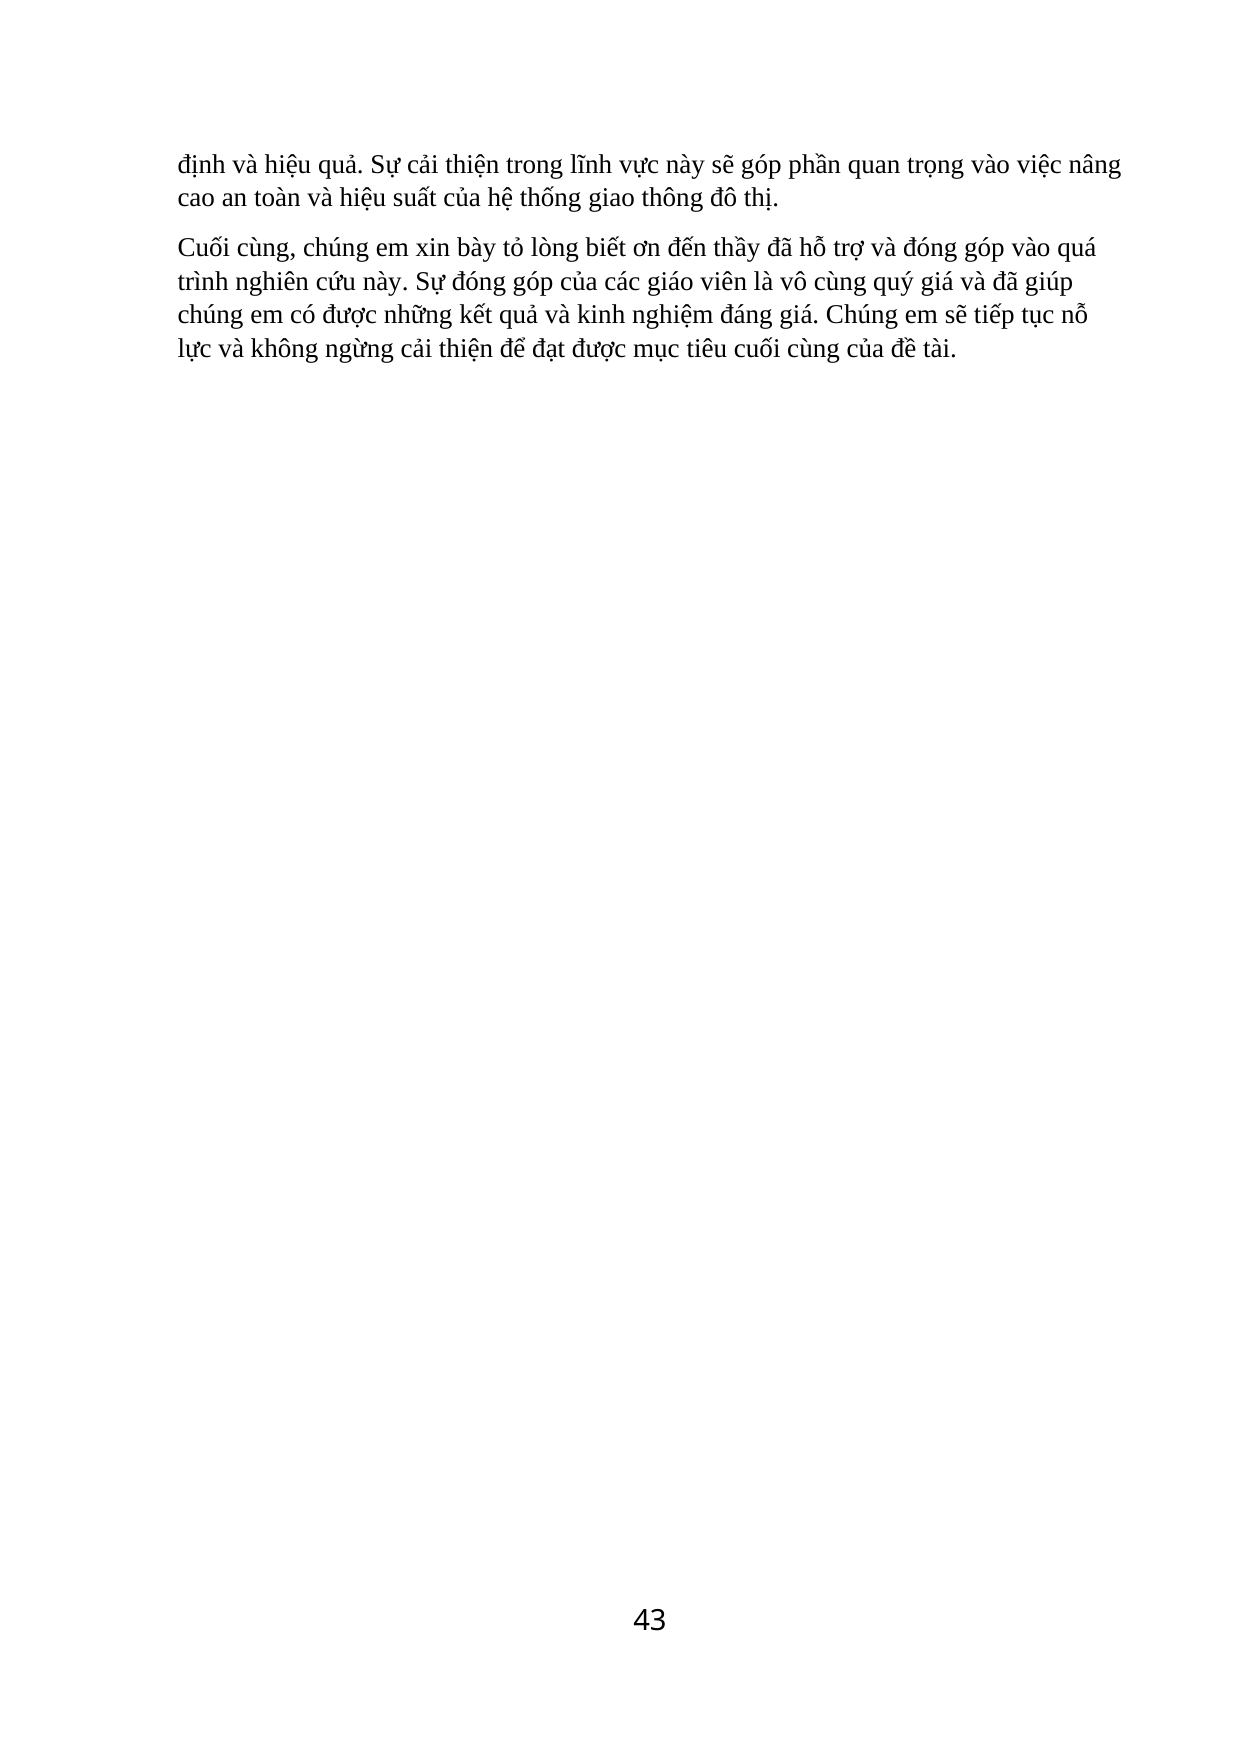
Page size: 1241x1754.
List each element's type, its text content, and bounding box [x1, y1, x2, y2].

text Cuối cùng, chúng em xin bày tỏ lòng biết ơn đến thầy đã hỗ trợ và đóng góp vào quá trình nghiên cứu này. Sự đóng góp của các giáo viên là vô cùng quý giá và đã giúp chúng em có được những kết quả và kinh nghiệm đáng giá. Chúng em sẽ tiếp tục nỗ lực và không ngừng cải thiện để đạt được mục tiêu cuối cùng của đề tài. [177, 231, 1122, 363]
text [177, 148, 1122, 212]
